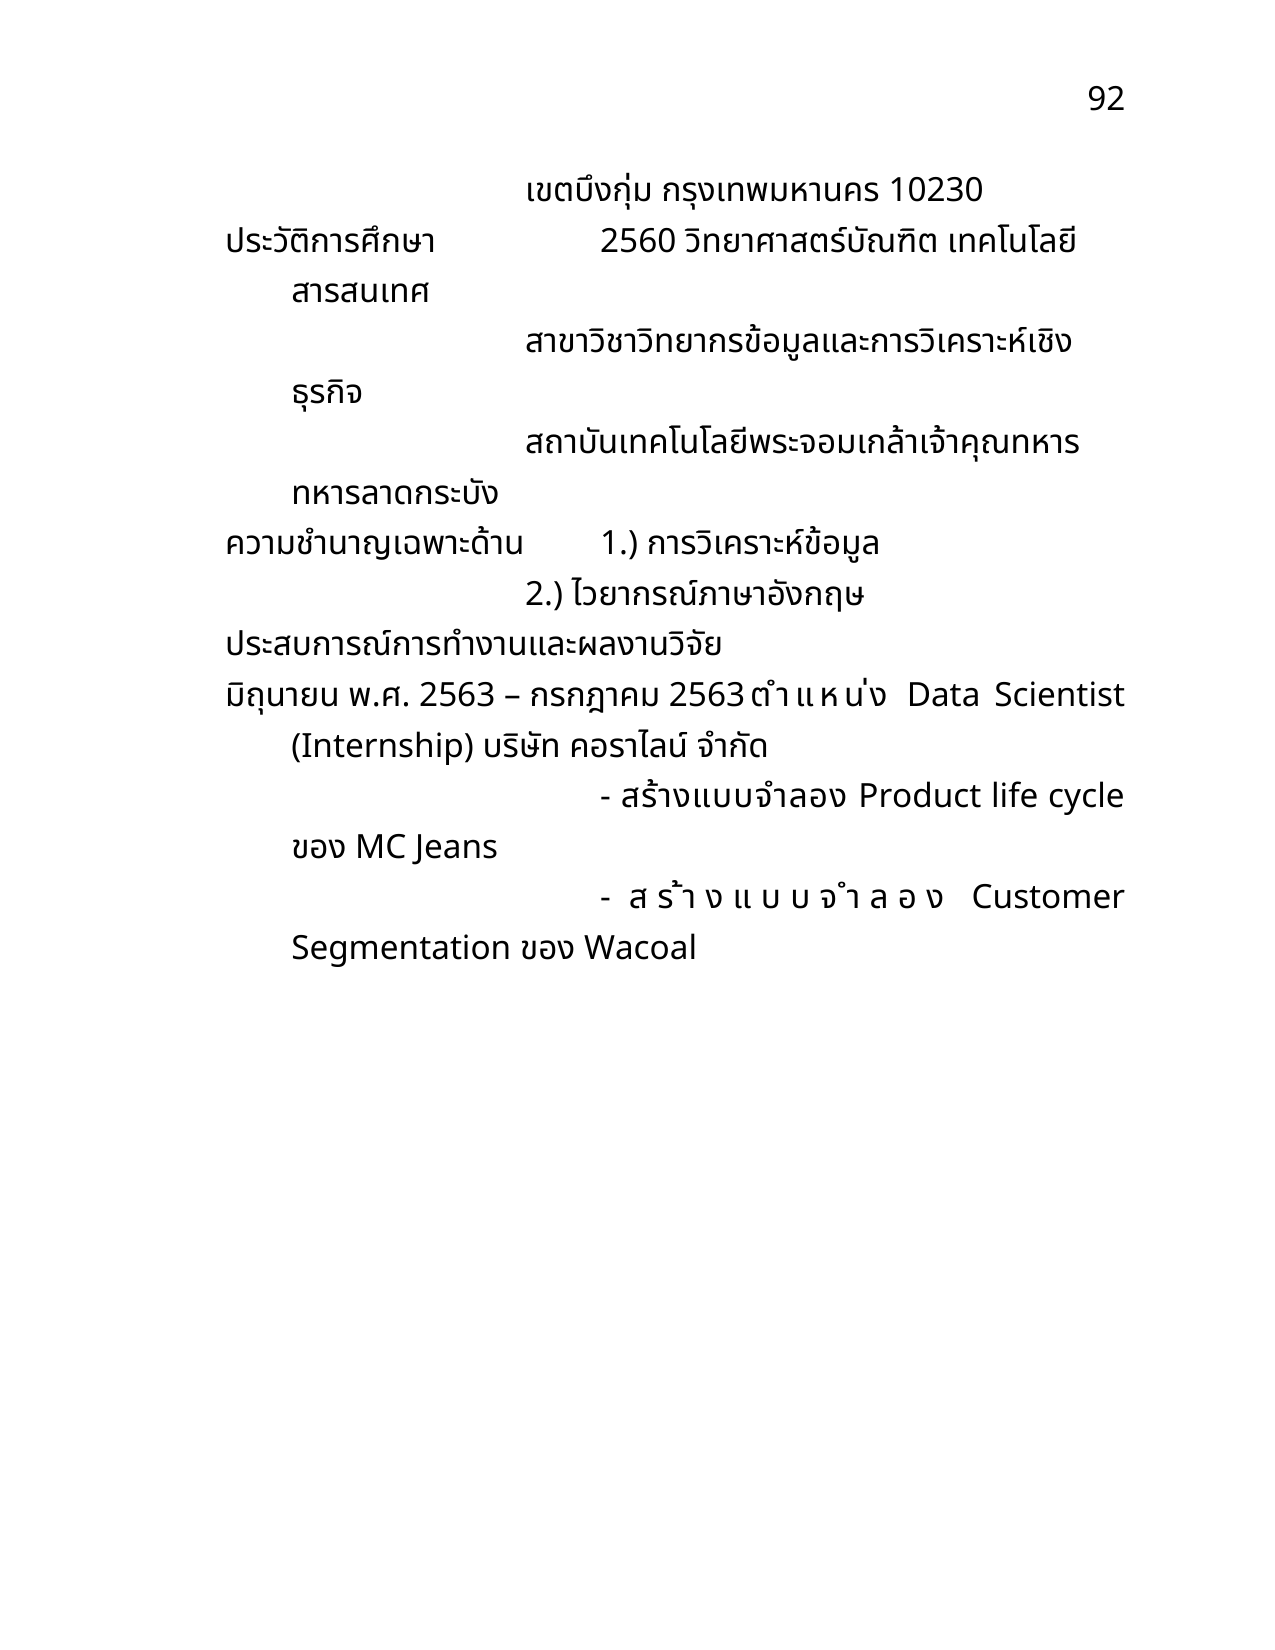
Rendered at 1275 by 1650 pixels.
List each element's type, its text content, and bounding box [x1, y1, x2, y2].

text ประวัติการศึกษา 2560 วิทยาศาสตร์บัณฑิต เทคโนโลยีสารสนเทศ [225, 216, 1125, 317]
text - สร้างแบบจำลอง Customer Segmentation ของ Wacoal [225, 873, 1125, 974]
text สถาบันเทคโนโลยีพระจอมเกล้าเจ้าคุณทหารทหารลาดกระบัง [225, 418, 1125, 519]
text - สร้างแบบจำลอง Product life cycle ของ MC Jeans [225, 772, 1125, 873]
text 2.) ไวยากรณ์ภาษาอังกฤษ [225, 570, 1125, 620]
text เขตบึงกุ่ม กรุงเทพมหานคร 10230 [516, 166, 1125, 216]
text สาขาวิชาวิทยากรข้อมูลและการวิเคราะห์เชิงธุรกิจ [225, 317, 1125, 418]
text มิถุนายน พ.ศ. 2563 – กรกฎาคม 2563 ตำแหน่ง Data Scientist (Internship) บริษัท คอราไลน์ จำกัด [225, 671, 1125, 772]
text ประสบการณ์การทำงานและผลงานวิจัย [225, 620, 1125, 671]
text ความชำนาญเฉพาะด้าน 1.) การวิเคราะห์ข้อมูล [225, 519, 1125, 570]
